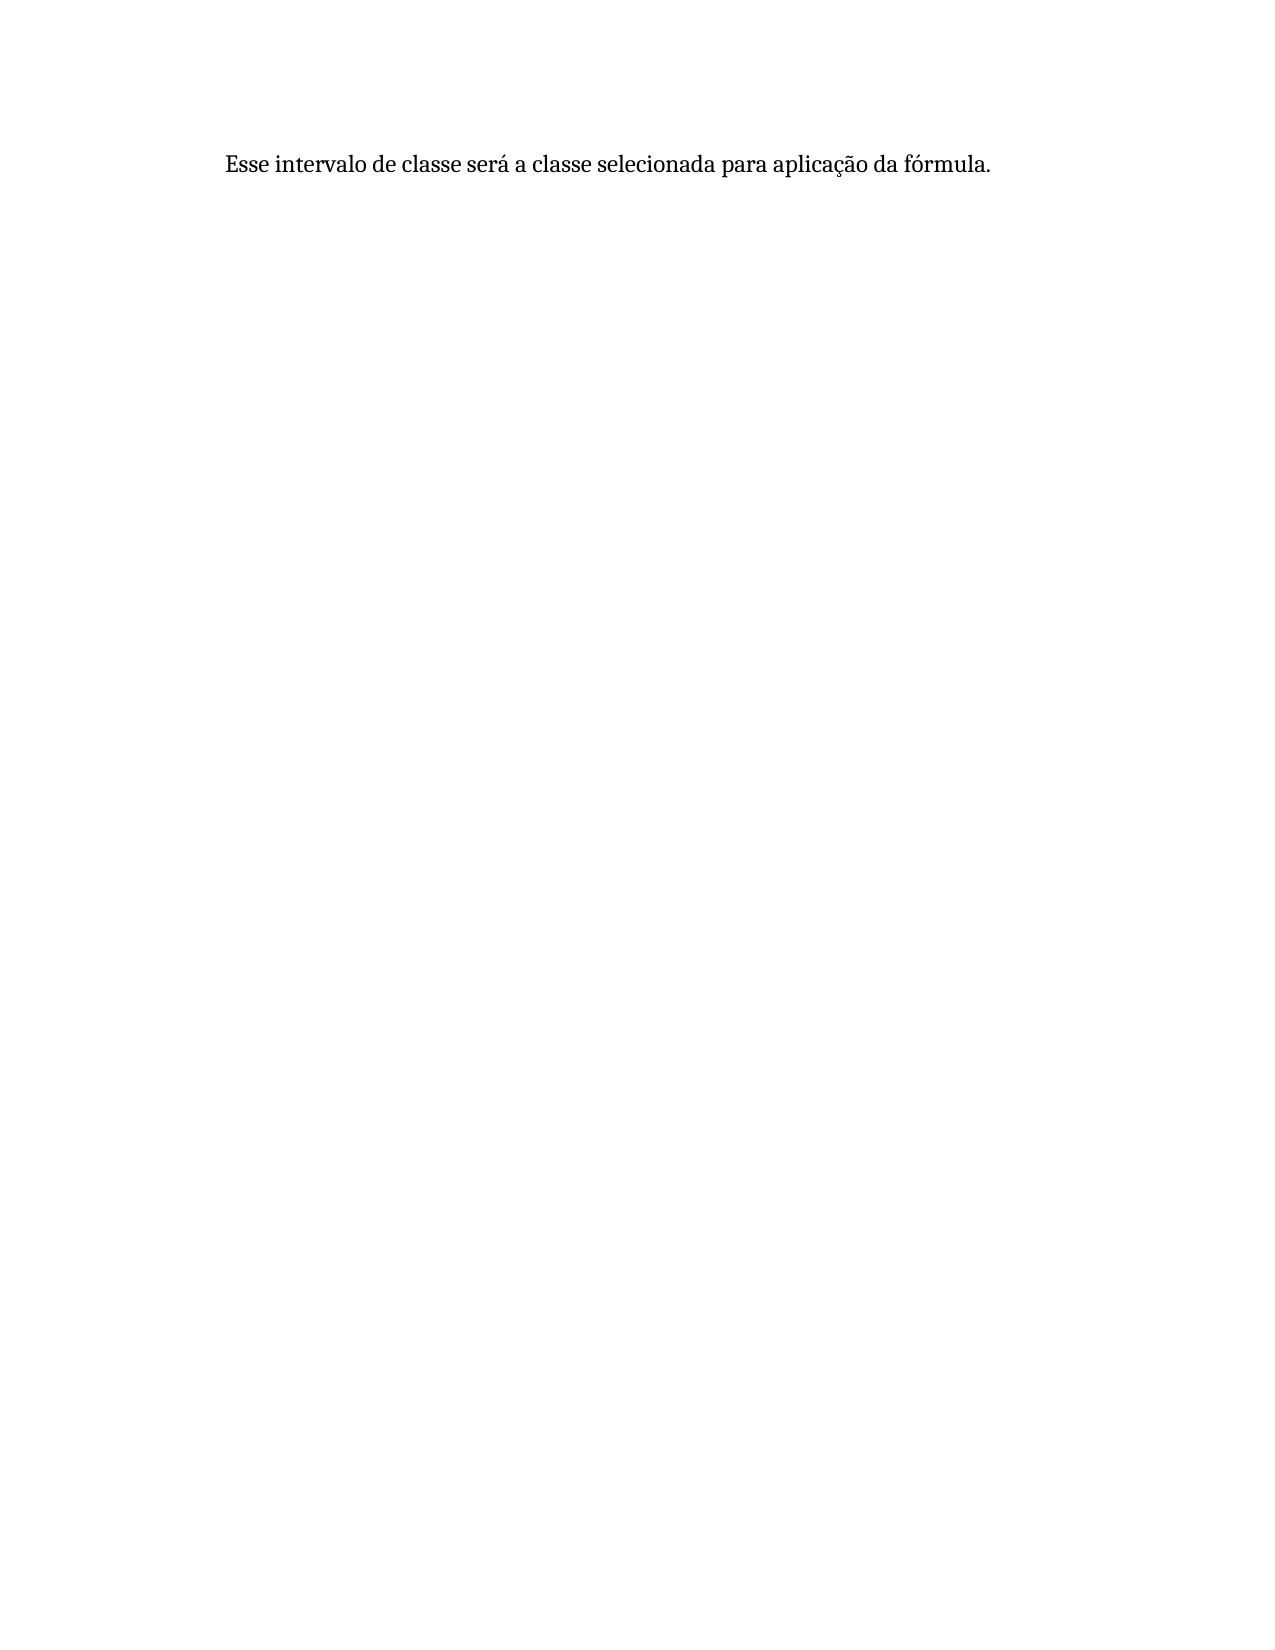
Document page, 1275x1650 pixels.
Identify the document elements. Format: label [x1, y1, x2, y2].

list [175, 150, 1125, 207]
